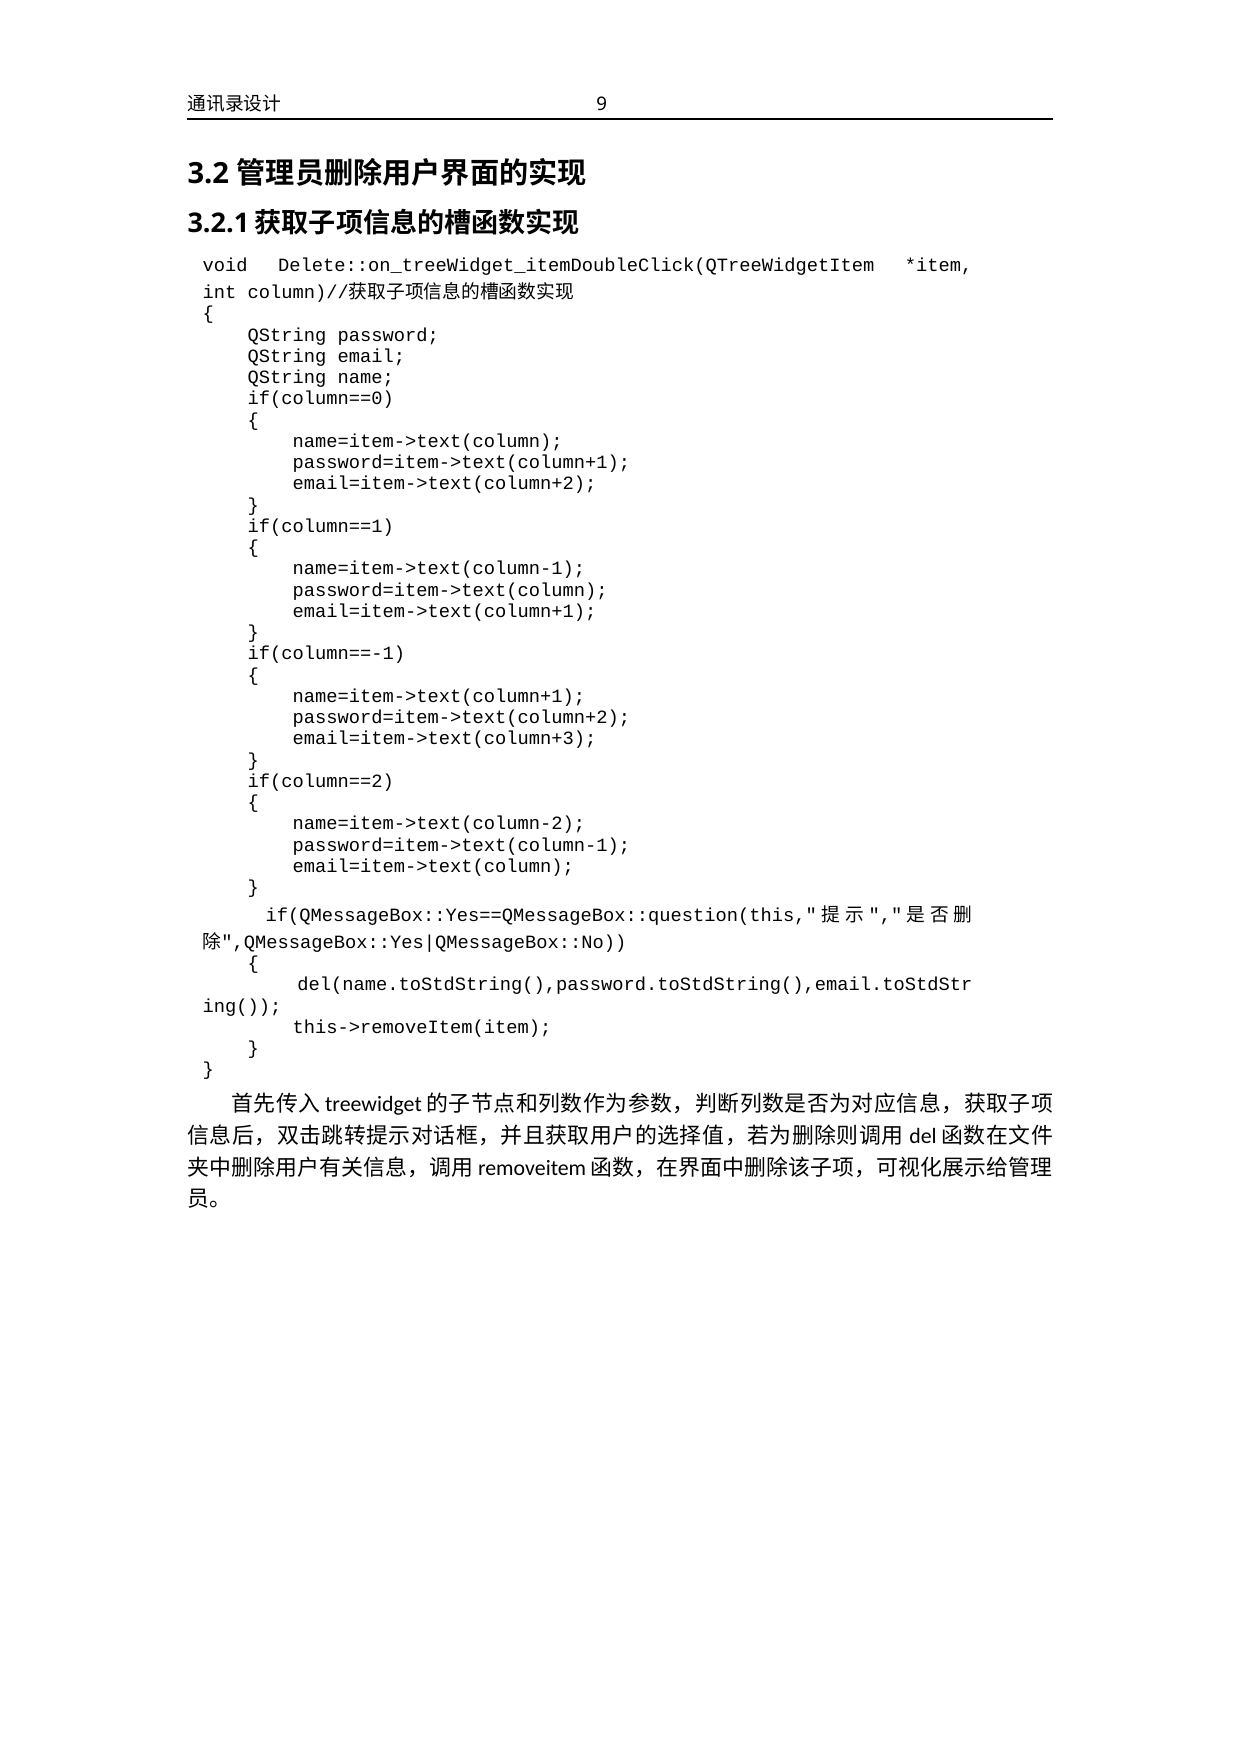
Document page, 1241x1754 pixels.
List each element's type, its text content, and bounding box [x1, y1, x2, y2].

text 3.2 管理员删除用户界面的实现 [187, 150, 1053, 192]
text 首先传入treewidget的子节点和列数作为参数，判断列数是否为对应信息，获取子项信息后，双击跳转提示对话框，并且获取用户的选择值，若为删除则调用del函数在文件夹中删除用户有关信息，调用removeitem函数，在界面中删除该子项，可视化展示给管理员。 [187, 1086, 1053, 1213]
text 3.2.1获取子项信息的槽函数实现 [187, 201, 1053, 240]
